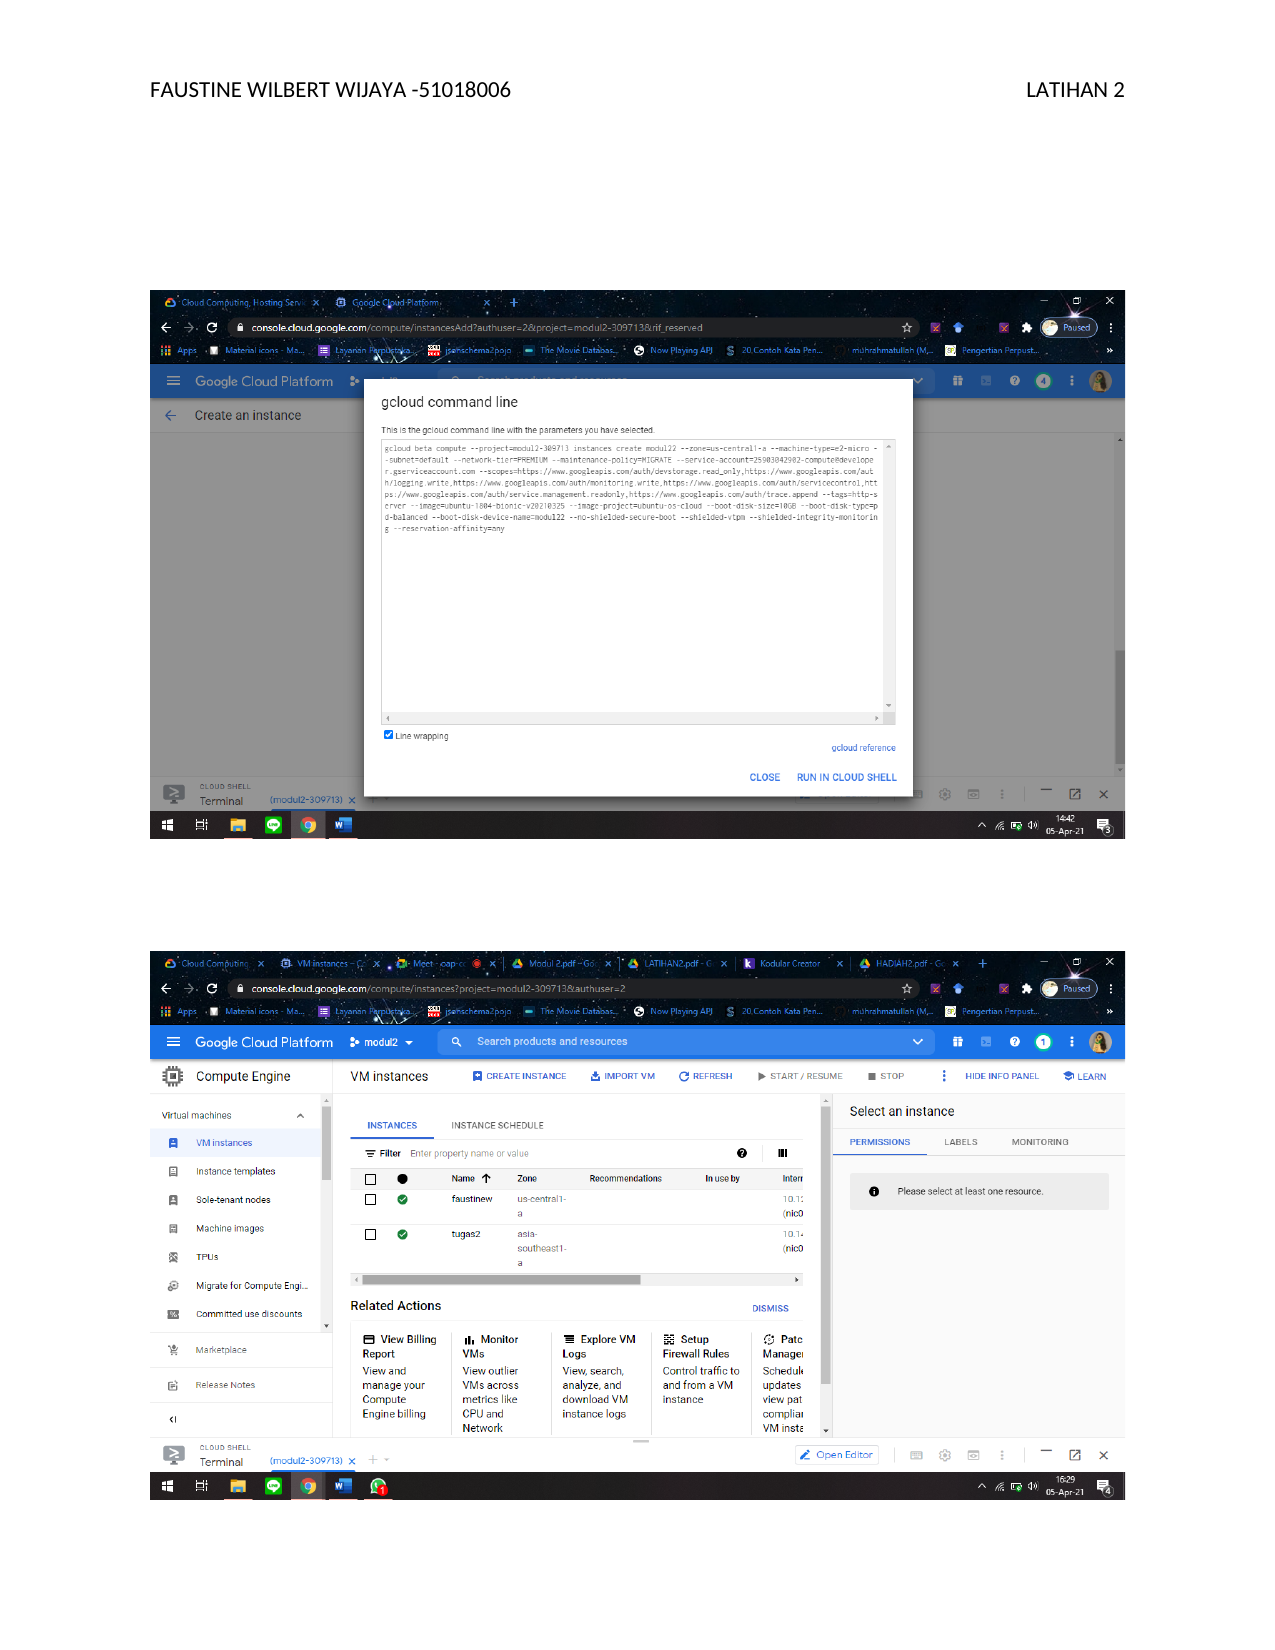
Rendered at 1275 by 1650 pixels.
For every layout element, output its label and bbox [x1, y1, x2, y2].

picture [150, 951, 1125, 1500]
picture [150, 290, 1125, 839]
